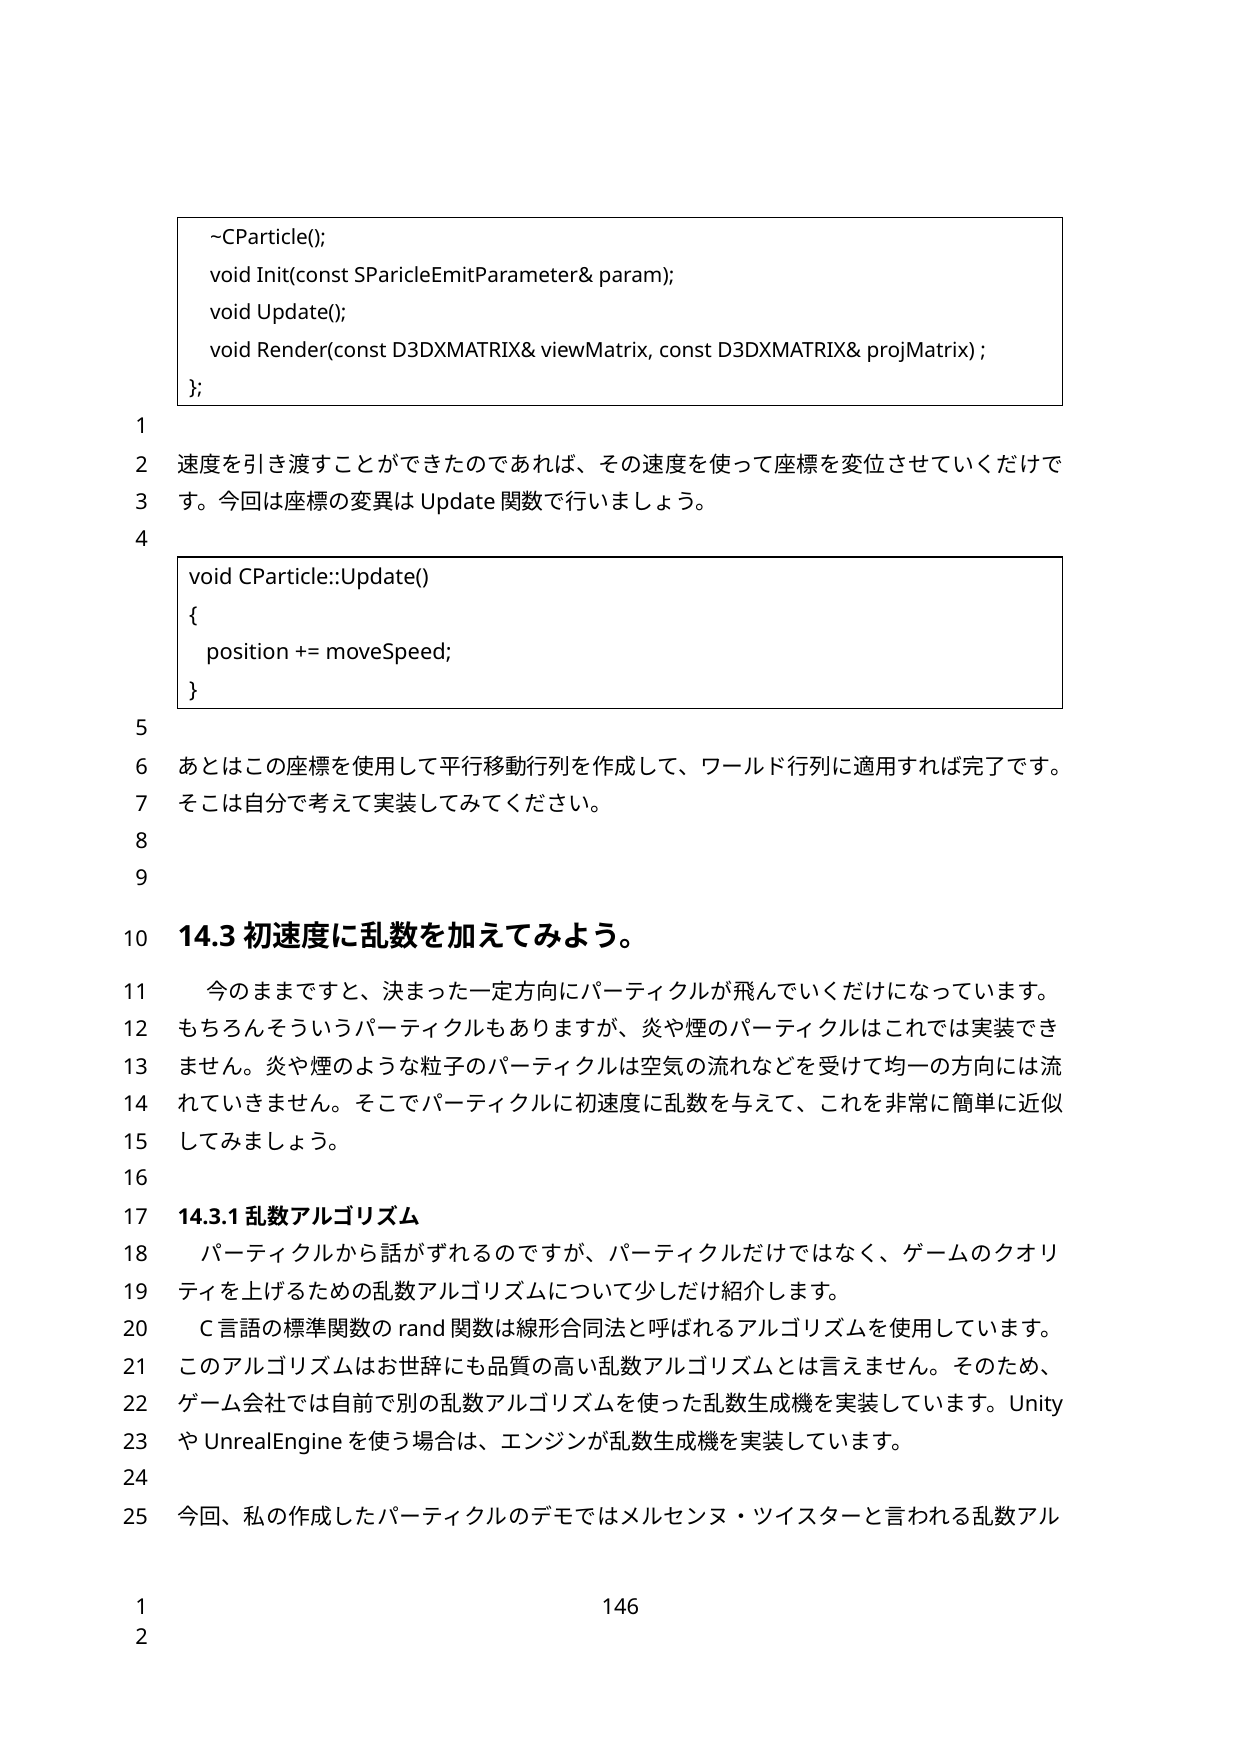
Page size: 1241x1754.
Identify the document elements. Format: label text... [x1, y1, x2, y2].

text そこは自分で考えて実装してみてください。 [177, 783, 1063, 821]
text C言語の標準関数のrand関数は線形合同法と呼ばれるアルゴリズムを使用しています。このアルゴリズムはお世辞にも品質の高い乱数アルゴリズムとは言えません。そのため、ゲーム会社では自前で別の乱数アルゴリズムを使った乱数生成機を実装しています。UnityやUnrealEngineを使う場合は、エンジンが乱数生成機を実装しています。 [177, 1308, 1063, 1458]
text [177, 1496, 1063, 1533]
text あとはこの座標を使用して平行移動行列を作成して、ワールド行列に適用すれば完了です。 [177, 746, 1063, 783]
text 今のままですと、決まった一定方向にパーティクルが飛んでいくだけになっています。もちろんそういうパーティクルもありますが、炎や煙のパーティクルはこれでは実装できません。炎や煙のような粒子のパーティクルは空気の流れなどを受けて均一の方向には流れていきません。そこでパーティクルに初速度に乱数を与えて、これを非常に簡単に近似してみましょう。 [177, 971, 1063, 1158]
table_header void CParticle::Update() { position += moveSpeed; } [178, 558, 1062, 707]
text 14.3 初速度に乱数を加えてみよう。 [177, 896, 1063, 971]
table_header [178, 218, 1062, 405]
text 速度を引き渡すことができたのであれば、その速度を使って座標を変位させていくだけです。今回は座標の変異はUpdate関数で行いましょう。 [177, 444, 1063, 519]
text パーティクルから話がずれるのですが、パーティクルだけではなく、ゲームのクオリティを上げるための乱数アルゴリズムについて少しだけ紹介します。 [177, 1233, 1063, 1308]
text 14.3.1 乱数アルゴリズム [177, 1196, 1063, 1233]
